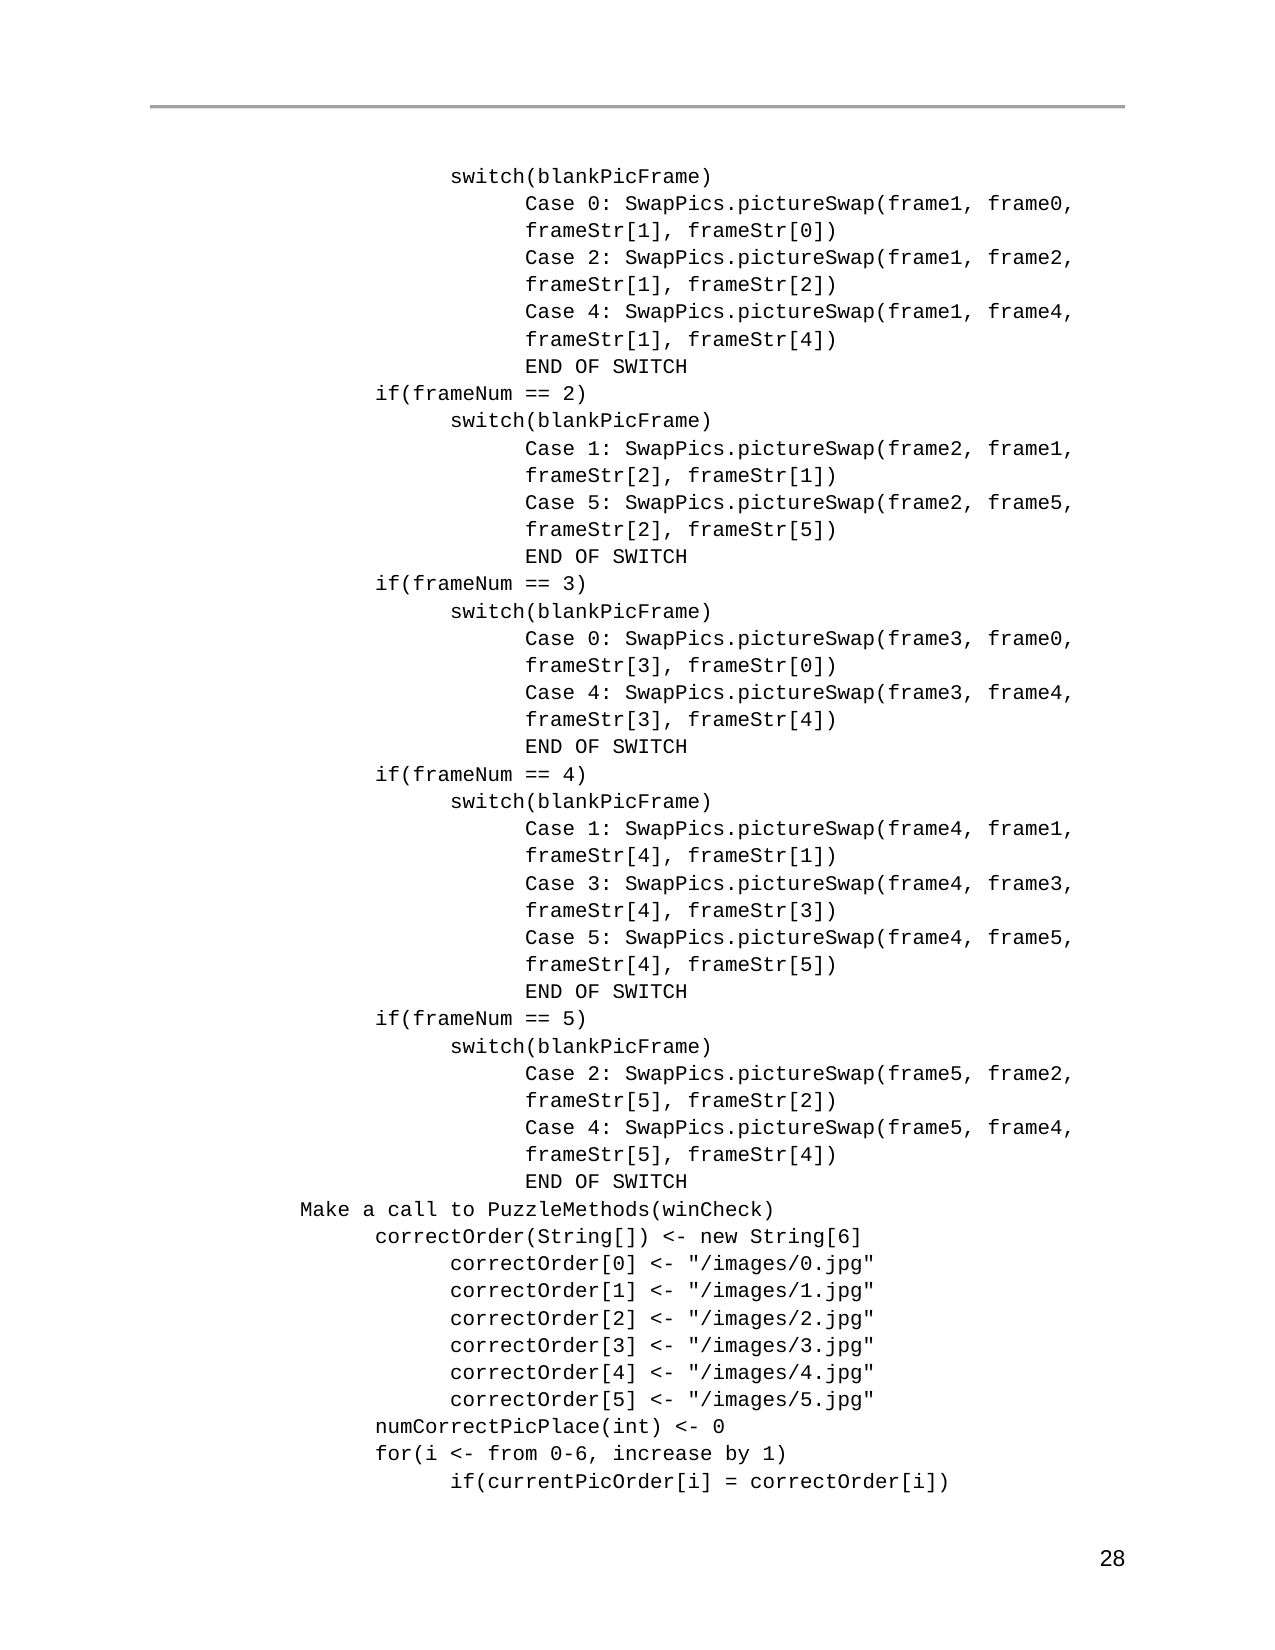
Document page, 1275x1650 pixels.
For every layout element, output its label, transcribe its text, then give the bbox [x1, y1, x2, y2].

text frameStr[2], frameStr[5]) [450, 519, 1125, 543]
text END OF SWITCH [450, 356, 1125, 379]
text frameStr[4], frameStr[1]) [450, 845, 1125, 869]
text frameStr[1], frameStr[0]) [450, 220, 1125, 244]
text if(frameNum == 5) [150, 1008, 1125, 1032]
text frameStr[1], frameStr[2]) [450, 274, 1125, 298]
text if(currentPicOrder[i] = correctOrder[i]) [150, 1471, 1125, 1494]
text if(frameNum == 3) [150, 573, 1125, 597]
text correctOrder[5] <- "/images/5.jpg" [225, 1389, 1125, 1413]
text switch(blankPicFrame) [150, 601, 1125, 624]
text frameStr[2], frameStr[1]) [450, 465, 1125, 488]
text numCorrectPicPlace(int) <- 0 [150, 1416, 1125, 1440]
text frameStr[4], frameStr[3]) [450, 900, 1125, 923]
text Case 0: SwapPics.pictureSwap(frame1, frame0, [150, 193, 1125, 216]
text Case 2: SwapPics.pictureSwap(frame1, frame2, [450, 247, 1125, 271]
text switch(blankPicFrame) [150, 791, 1125, 814]
text Case 0: SwapPics.pictureSwap(frame3, frame0, [150, 628, 1125, 651]
text frameStr[4], frameStr[5]) [450, 954, 1125, 978]
text switch(blankPicFrame) [150, 1036, 1125, 1059]
text frameStr[3], frameStr[0]) [450, 655, 1125, 679]
text if(frameNum == 2) [150, 383, 1125, 407]
text Case 4: SwapPics.pictureSwap(frame1, frame4, [450, 302, 1125, 325]
text frameStr[5], frameStr[4]) [450, 1144, 1125, 1168]
text if(frameNum == 4) [150, 764, 1125, 787]
text correctOrder(String[]) <- new String[6] [150, 1226, 1125, 1249]
text Case 1: SwapPics.pictureSwap(frame2, frame1, [150, 437, 1125, 461]
text Case 1: SwapPics.pictureSwap(frame4, frame1, [150, 818, 1125, 842]
text Case 3: SwapPics.pictureSwap(frame4, frame3, [450, 872, 1125, 896]
text frameStr[5], frameStr[2]) [450, 1090, 1125, 1114]
text switch(blankPicFrame) [150, 410, 1125, 434]
text Case 5: SwapPics.pictureSwap(frame4, frame5, [450, 927, 1125, 951]
text Case 2: SwapPics.pictureSwap(frame5, frame2, [450, 1063, 1125, 1086]
text END OF SWITCH [450, 546, 1125, 570]
text correctOrder[0] <- "/images/0.jpg" [225, 1253, 1125, 1277]
text correctOrder[3] <- "/images/3.jpg" [225, 1335, 1125, 1358]
text Make a call to PuzzleMethods(winCheck) [150, 1199, 1125, 1222]
text for(i <- from 0-6, increase by 1) [150, 1443, 1125, 1467]
text frameStr[3], frameStr[4]) [450, 709, 1125, 733]
text END OF SWITCH [450, 737, 1125, 760]
text Case 4: SwapPics.pictureSwap(frame3, frame4, [450, 682, 1125, 706]
text frameStr[1], frameStr[4]) [450, 329, 1125, 352]
text END OF SWITCH [450, 981, 1125, 1005]
text correctOrder[4] <- "/images/4.jpg" [225, 1362, 1125, 1386]
text correctOrder[2] <- "/images/2.jpg" [225, 1307, 1125, 1331]
text END OF SWITCH [450, 1172, 1125, 1195]
text correctOrder[1] <- "/images/1.jpg" [225, 1280, 1125, 1304]
text Case 4: SwapPics.pictureSwap(frame5, frame4, [450, 1117, 1125, 1141]
text Case 5: SwapPics.pictureSwap(frame2, frame5, [450, 492, 1125, 516]
text switch(blankPicFrame) [150, 166, 1125, 189]
